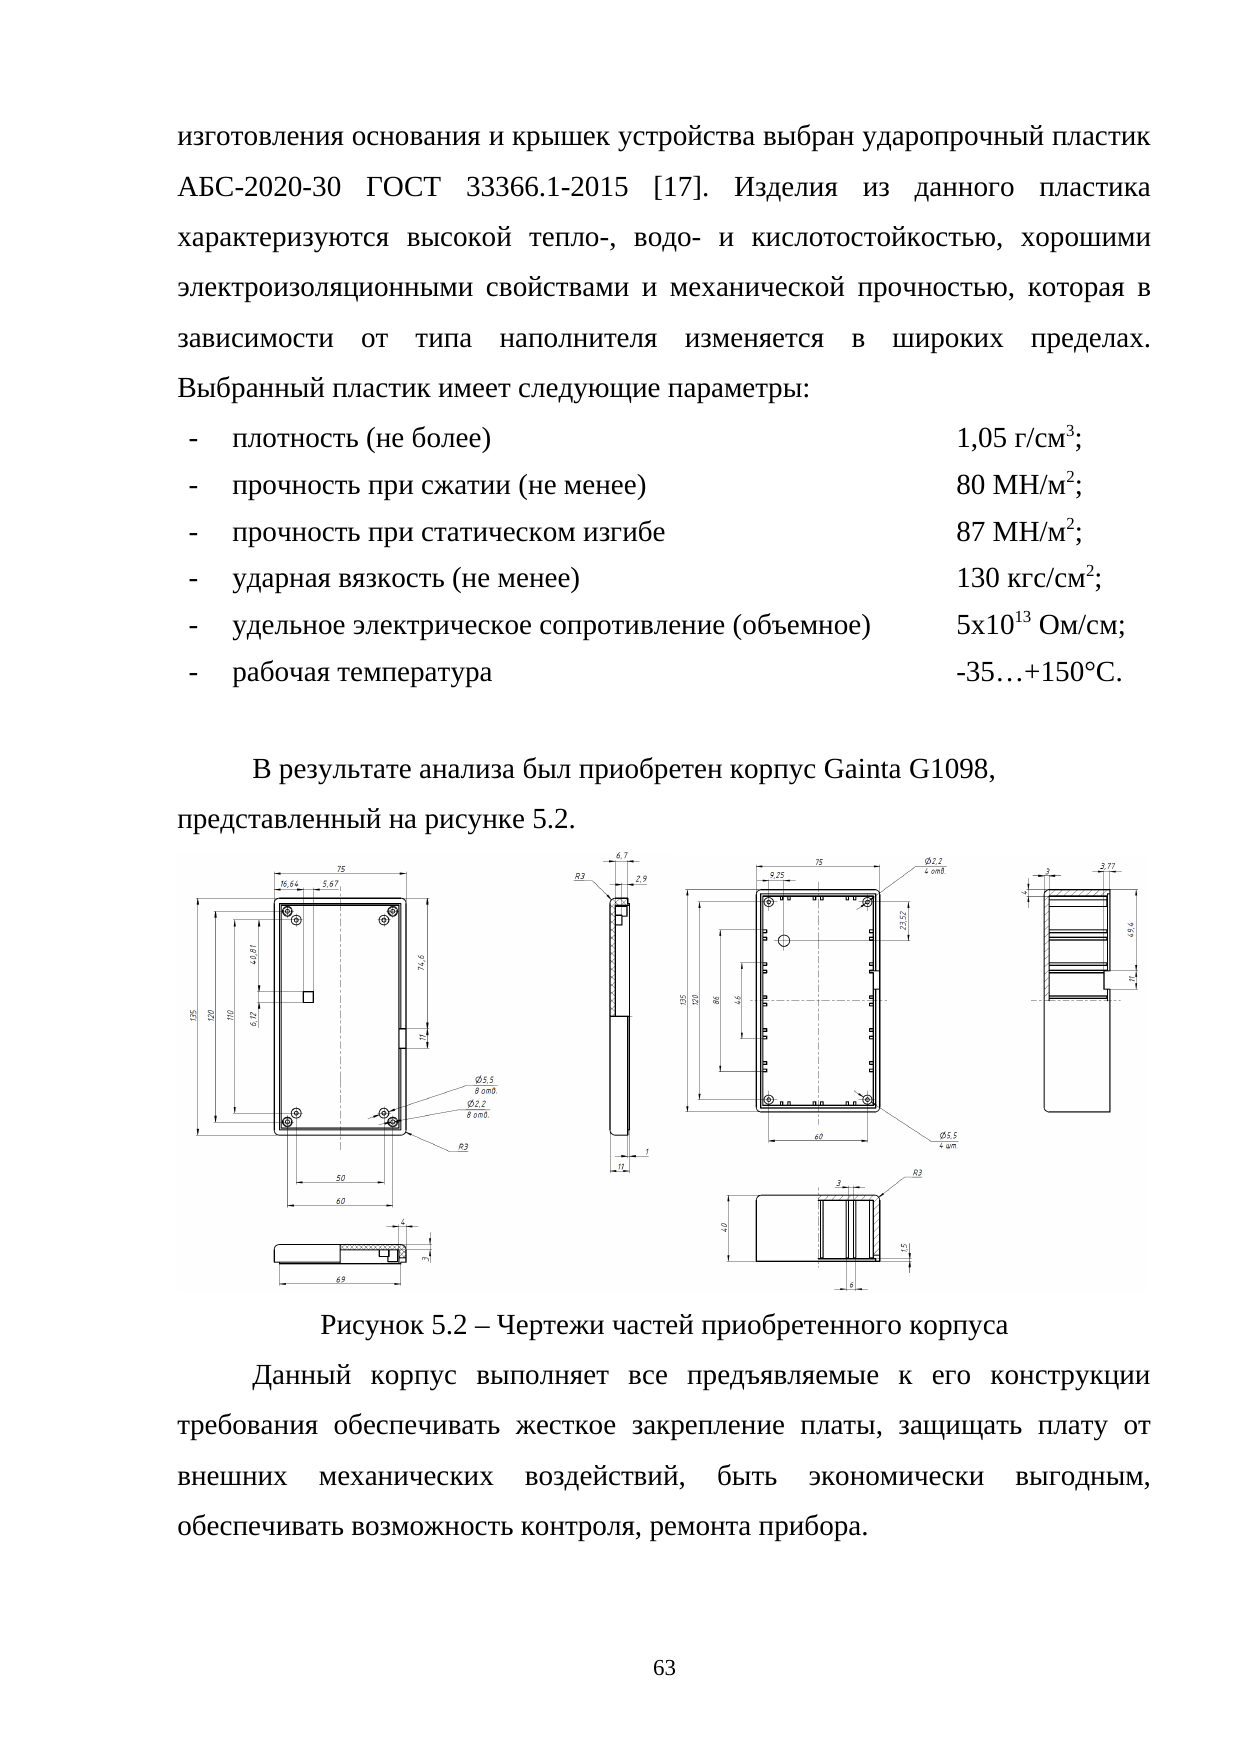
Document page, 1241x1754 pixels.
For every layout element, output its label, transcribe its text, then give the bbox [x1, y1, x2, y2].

table_cell прочность при статическом изгибе [221, 514, 945, 560]
table_cell удельное электрическое сопротивление (объемное) [221, 607, 945, 654]
table_cell - [177, 560, 221, 607]
table_header плотность (не более) [221, 420, 945, 467]
picture [177, 851, 1146, 1294]
table_cell 5х1013 Ом/см; [945, 607, 1150, 654]
text Данный корпус выполняет все предъявляемые к его конструкции требования обеспечивать жесткое закрепление платы, защищать плату от внешних механических воздействий, быть экономически выгодным, обеспечивать возможность контроля, ремонта прибора. [177, 1357, 1152, 1542]
table_cell - [177, 514, 221, 560]
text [177, 118, 1152, 404]
table_cell рабочая температура [221, 654, 945, 700]
table_cell - [177, 654, 221, 700]
table_cell - [177, 467, 221, 514]
table_cell -35…+150°С. [945, 654, 1150, 700]
text В результате анализа был приобретен корпус Gainta G1098, представленный на рисунке 5.2. [177, 751, 1152, 834]
table_cell - [177, 607, 221, 654]
table_header 1,05 г/см3; [945, 420, 1150, 467]
table_header - [177, 420, 221, 467]
table_cell 80 МН/м2; [945, 467, 1150, 514]
table_cell ударная вязкость (не менее) [221, 560, 945, 607]
table_cell 130 кгс/см2; [945, 560, 1150, 607]
table_cell 87 МН/м2; [945, 514, 1150, 560]
text Рисунок 5.2 – Чертежи частей приобретенного корпуса [177, 1307, 1152, 1340]
table_cell прочность при сжатии (не менее) [221, 467, 945, 514]
